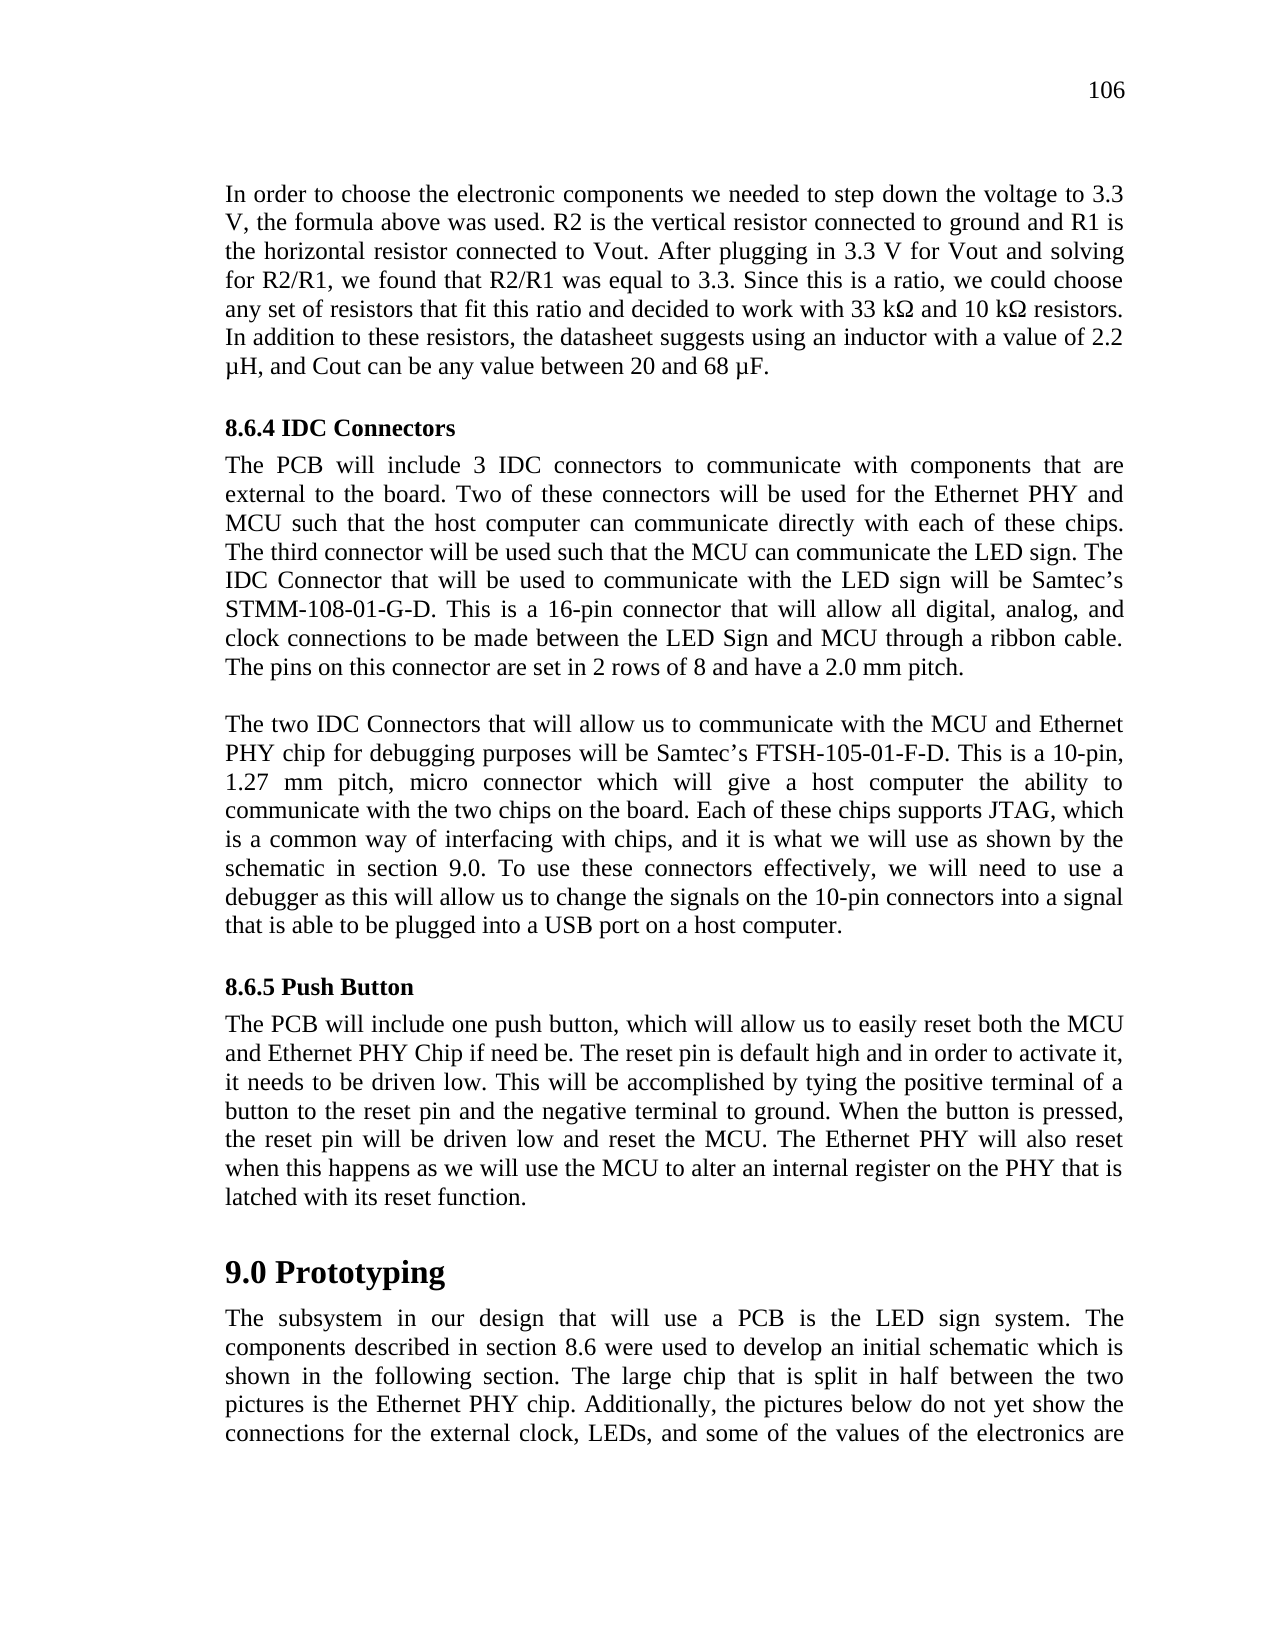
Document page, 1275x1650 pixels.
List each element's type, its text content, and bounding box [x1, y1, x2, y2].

subtitle 8.6.4 IDC Connectors [225, 413, 1125, 442]
text The PCB will include one push button, which will allow us to easily reset both the MCU and Ethernet PHY Chip if need be. The reset pin is default high and in order to activate it, it needs to be driven low. This will be accomplished by tying the positive terminal of a button to the reset pin and the negative terminal to ground. When the button is pressed, the reset pin will be driven low and reset the MCU. The Ethernet PHY will also reset when this happens as we will use the MCU to alter an internal register on the PHY that is latched with its reset function. [225, 1009, 1125, 1211]
subtitle 8.6.5 Push Button [225, 972, 1125, 1001]
subtitle 9.0 Prototyping [225, 1252, 1125, 1291]
text The two IDC Connectors that will allow us to communicate with the MCU and Ethernet PHY chip for debugging purposes will be Samtec’s FTSH-105-01-F-D. This is a 10-pin, 1.27 mm pitch, micro connector which will give a host computer the ability to communicate with the two chips on the board. Each of these chips supports JTAG, which is a common way of interfacing with chips, and it is what we will use as shown by the schematic in section 9.0. To use these connectors effectively, we will need to use a debugger as this will allow us to change the signals on the 10-pin connectors into a signal that is able to be plugged into a USB port on a host computer. [225, 709, 1125, 939]
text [225, 1303, 1125, 1447]
text In order to choose the electronic components we needed to step down the voltage to 3.3 V, the formula above was used. R2 is the vertical resistor connected to ground and R1 is the horizontal resistor connected to Vout. After plugging in 3.3 V for Vout and solving for R2/R1, we found that R2/R1 was equal to 3.3. Since this is a ratio, we could choose any set of resistors that fit this ratio and decided to work with 33 kΩ and 10 kΩ resistors. In addition to these resistors, the datasheet suggests using an inductor with a value of 2.2 µH, and Cout can be any value between 20 and 68 µF. [225, 179, 1125, 380]
text The PCB will include 3 IDC connectors to communicate with components that are external to the board. Two of these connectors will be used for the Ethernet PHY and MCU such that the host computer can communicate directly with each of these chips. The third connector will be used such that the MCU can communicate the LED sign. The IDC Connector that will be used to communicate with the LED sign will be Samtec’s STMM-108-01-G-D. This is a 16-pin connector that will allow all digital, analog, and clock connections to be made between the LED Sign and MCU through a ribbon cable. The pins on this connector are set in 2 rows of 8 and have a 2.0 mm pitch. [225, 450, 1125, 680]
